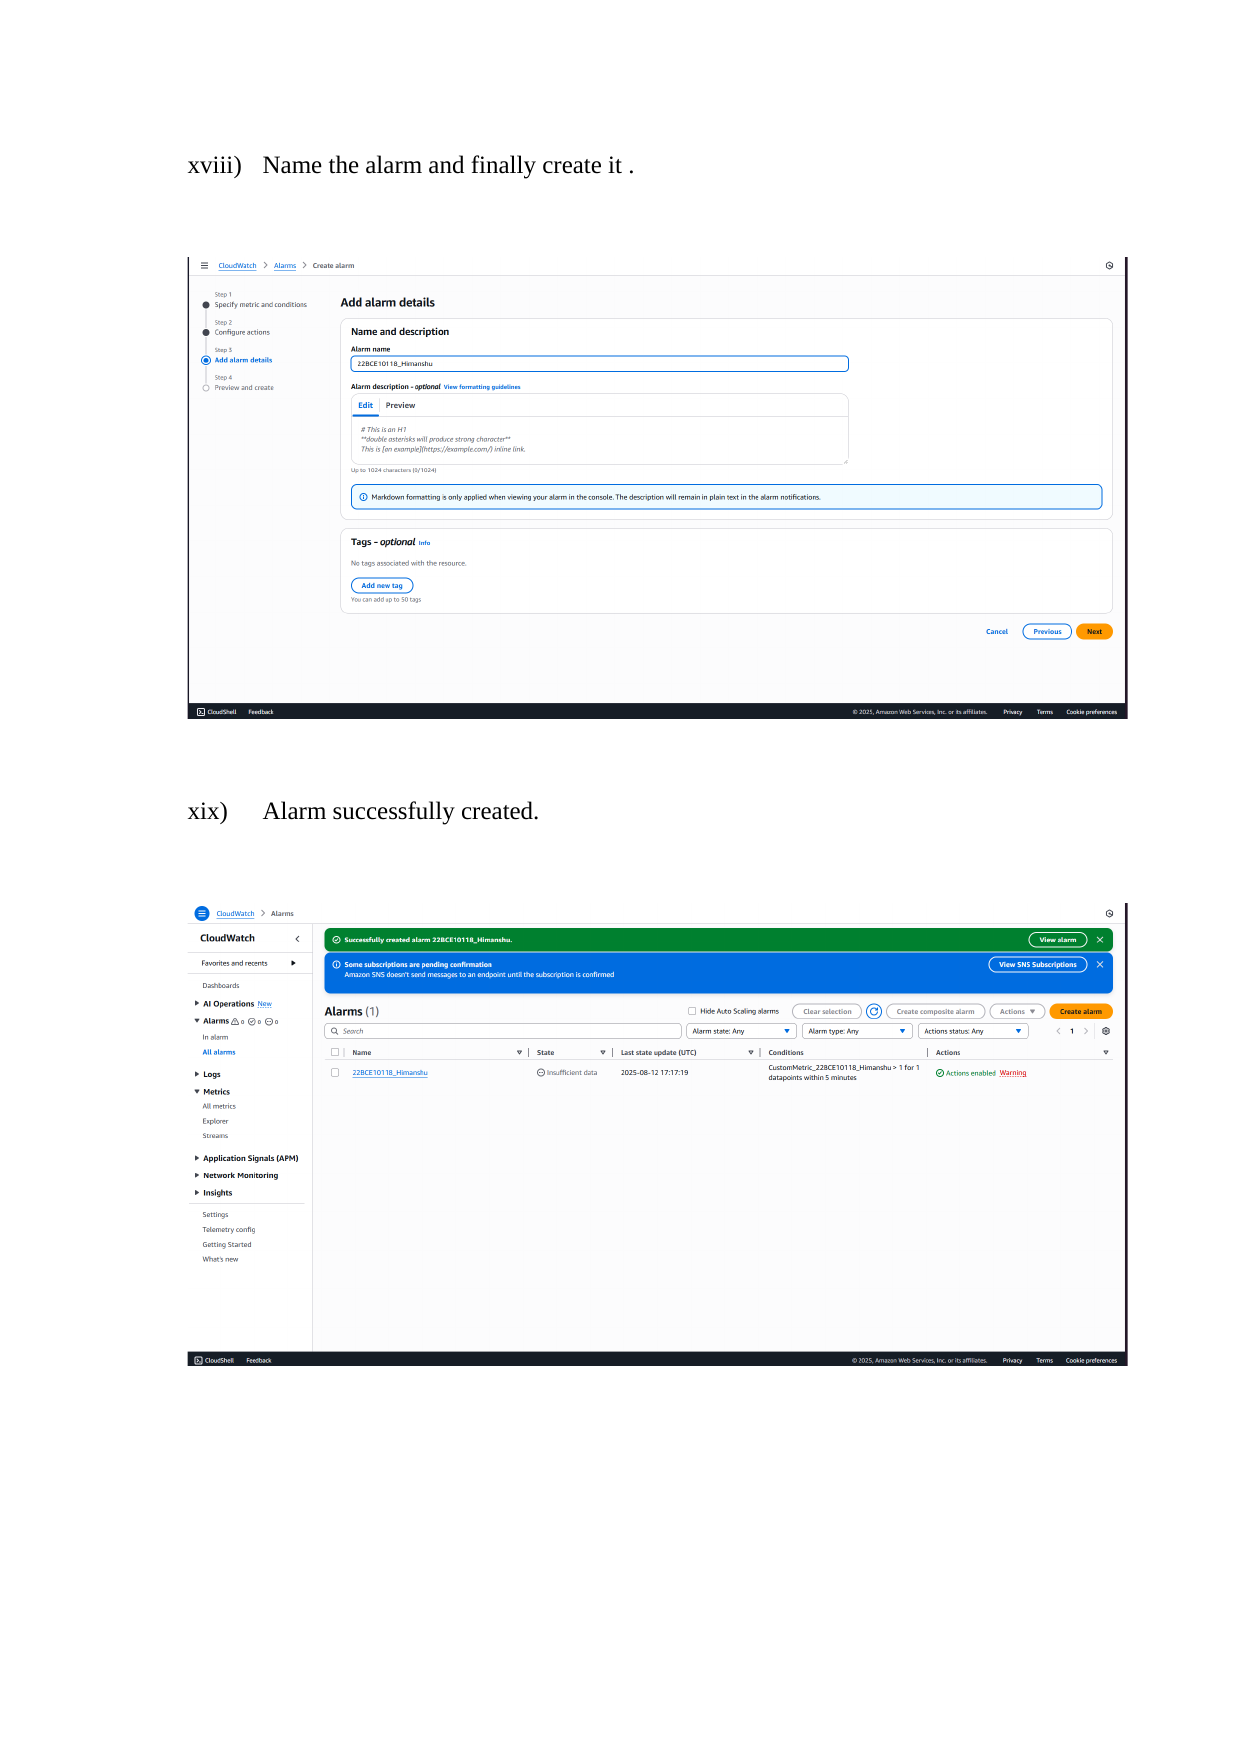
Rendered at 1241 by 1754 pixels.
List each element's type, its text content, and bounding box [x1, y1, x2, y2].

picture [187, 257, 1128, 719]
list Alarm successfully created. [187, 796, 1090, 825]
list Name the alarm and finally create it . [187, 150, 1090, 179]
picture [187, 903, 1128, 1366]
